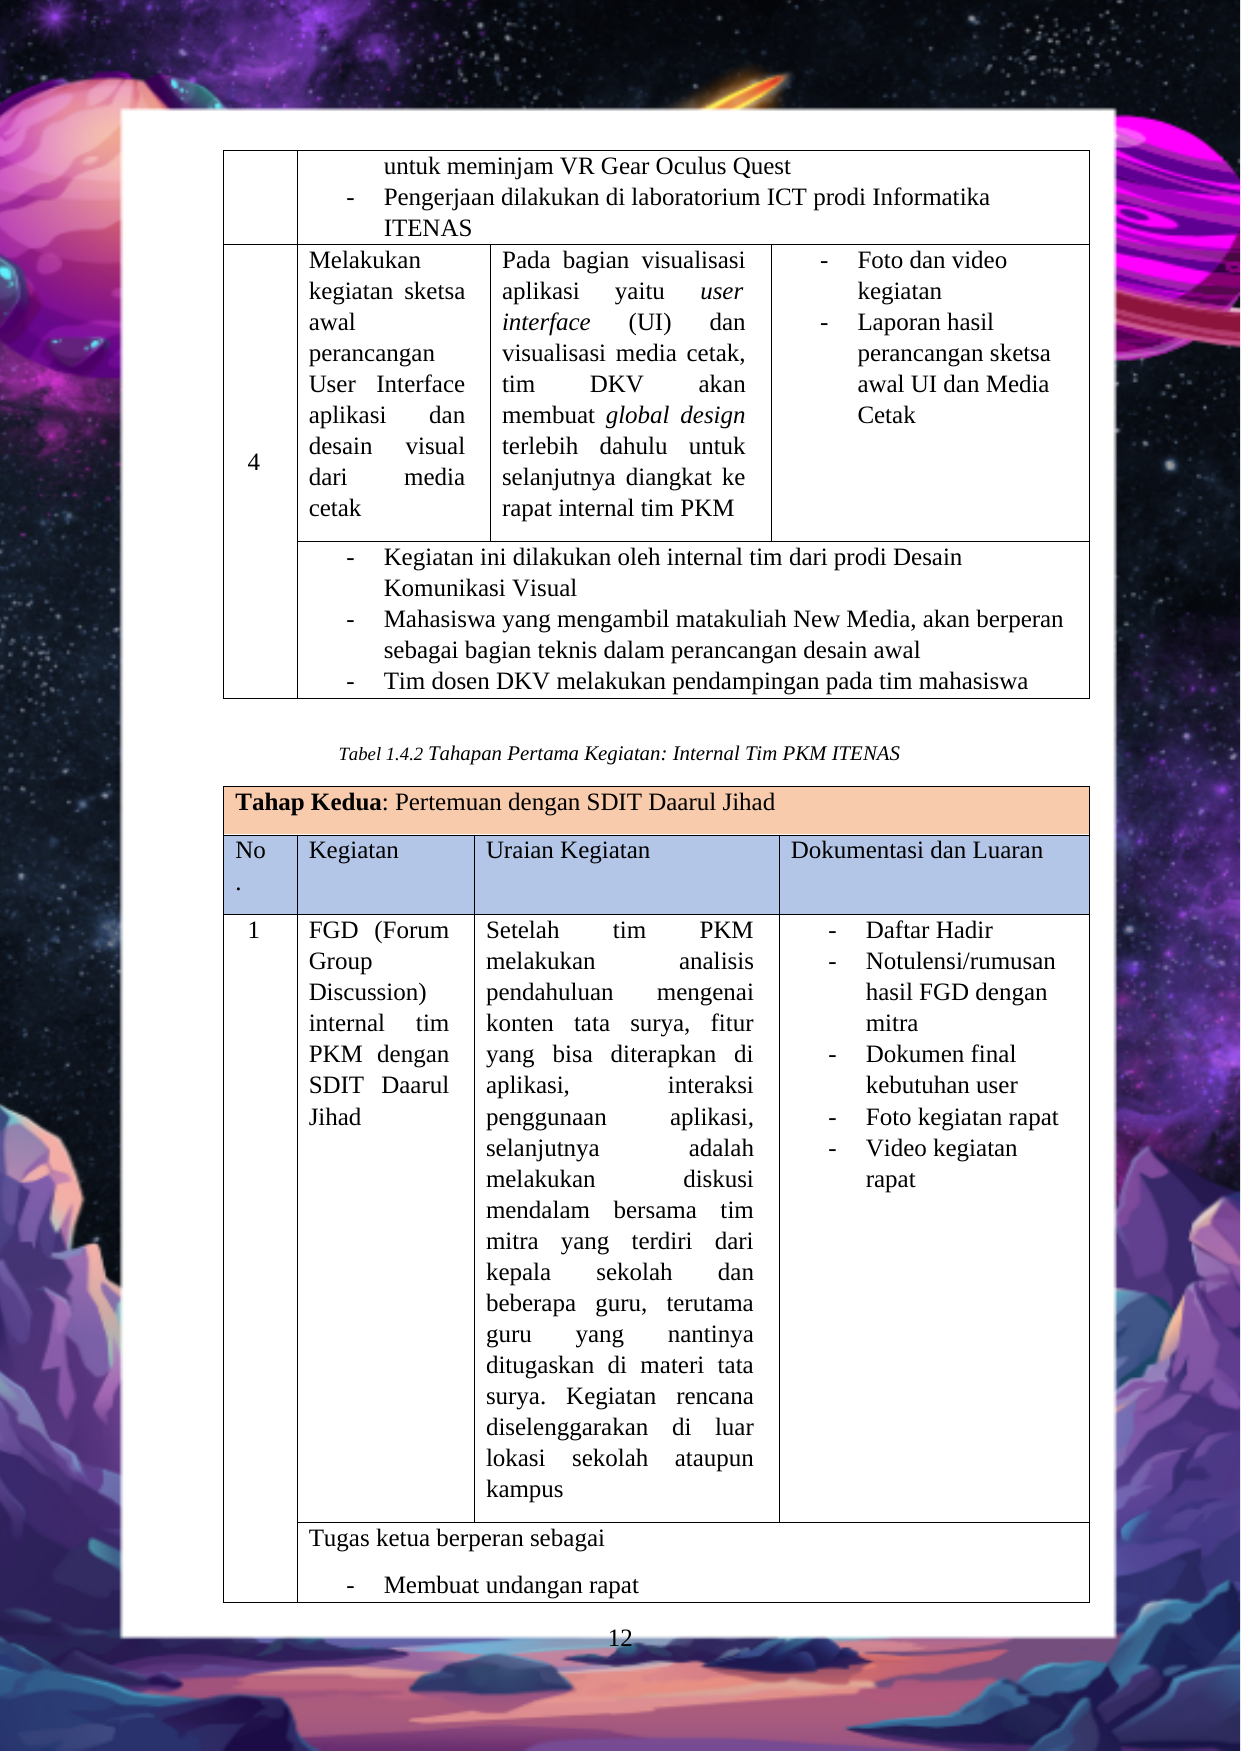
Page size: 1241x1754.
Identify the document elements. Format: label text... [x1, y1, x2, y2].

picture [0, 0, 1241, 1751]
table_cell Pada bagian visualisasi aplikasi yaitu user interface (UI) dan visualisasi media cetak, tim DKV akan membuat global design terlebih dahulu untuk selanjutnya diangkat ke rapat internal tim PKM [491, 245, 771, 541]
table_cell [298, 1523, 1089, 1602]
table_cell Daftar Hadir Notulensi/rumusan hasil FGD dengan mitra Dokumen final kebutuhan user Foto kegiatan rapat Video kegiatan rapat [780, 915, 1089, 1522]
table_cell Uraian Kegiatan [475, 836, 779, 914]
table_cell 1 [224, 915, 297, 1602]
table_cell Dokumentasi dan Luaran [780, 836, 1089, 914]
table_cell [298, 151, 1089, 244]
table_header Tahap Kedua: Pertemuan dengan SDIT Daarul Jihad [224, 787, 1089, 834]
table_cell Foto dan video kegiatan Laporan hasil perancangan sketsa awal UI dan Media Cetak [772, 245, 1089, 541]
table_cell Kegiatan [298, 836, 474, 914]
table_cell Kegiatan ini dilakukan oleh internal tim dari prodi Desain Komunikasi Visual Mahasiswa yang mengambil matakuliah New Media, akan berperan sebagai bagian teknis dalam perancangan desain awal Tim dosen DKV melakukan pendampingan pada tim mahasiswa [298, 542, 1089, 697]
table_cell No. [224, 836, 297, 914]
table_cell FGD (Forum Group Discussion) internal tim PKM dengan SDIT Daarul Jihad [298, 915, 474, 1522]
table_cell Melakukan kegiatan sketsa awal perancangan User Interface aplikasi dan desain visual dari media cetak [298, 245, 490, 541]
table_cell Setelah tim PKM melakukan analisis pendahuluan mengenai konten tata surya, fitur yang bisa diterapkan di aplikasi, interaksi penggunaan aplikasi, selanjutnya adalah melakukan diskusi mendalam bersama tim mitra yang terdiri dari kepala sekolah dan beberapa guru, terutama guru yang nantinya ditugaskan di materi tata surya. Kegiatan rencana diselenggarakan di luar lokasi sekolah ataupun kampus [475, 915, 779, 1522]
table_cell 4 [224, 245, 297, 697]
